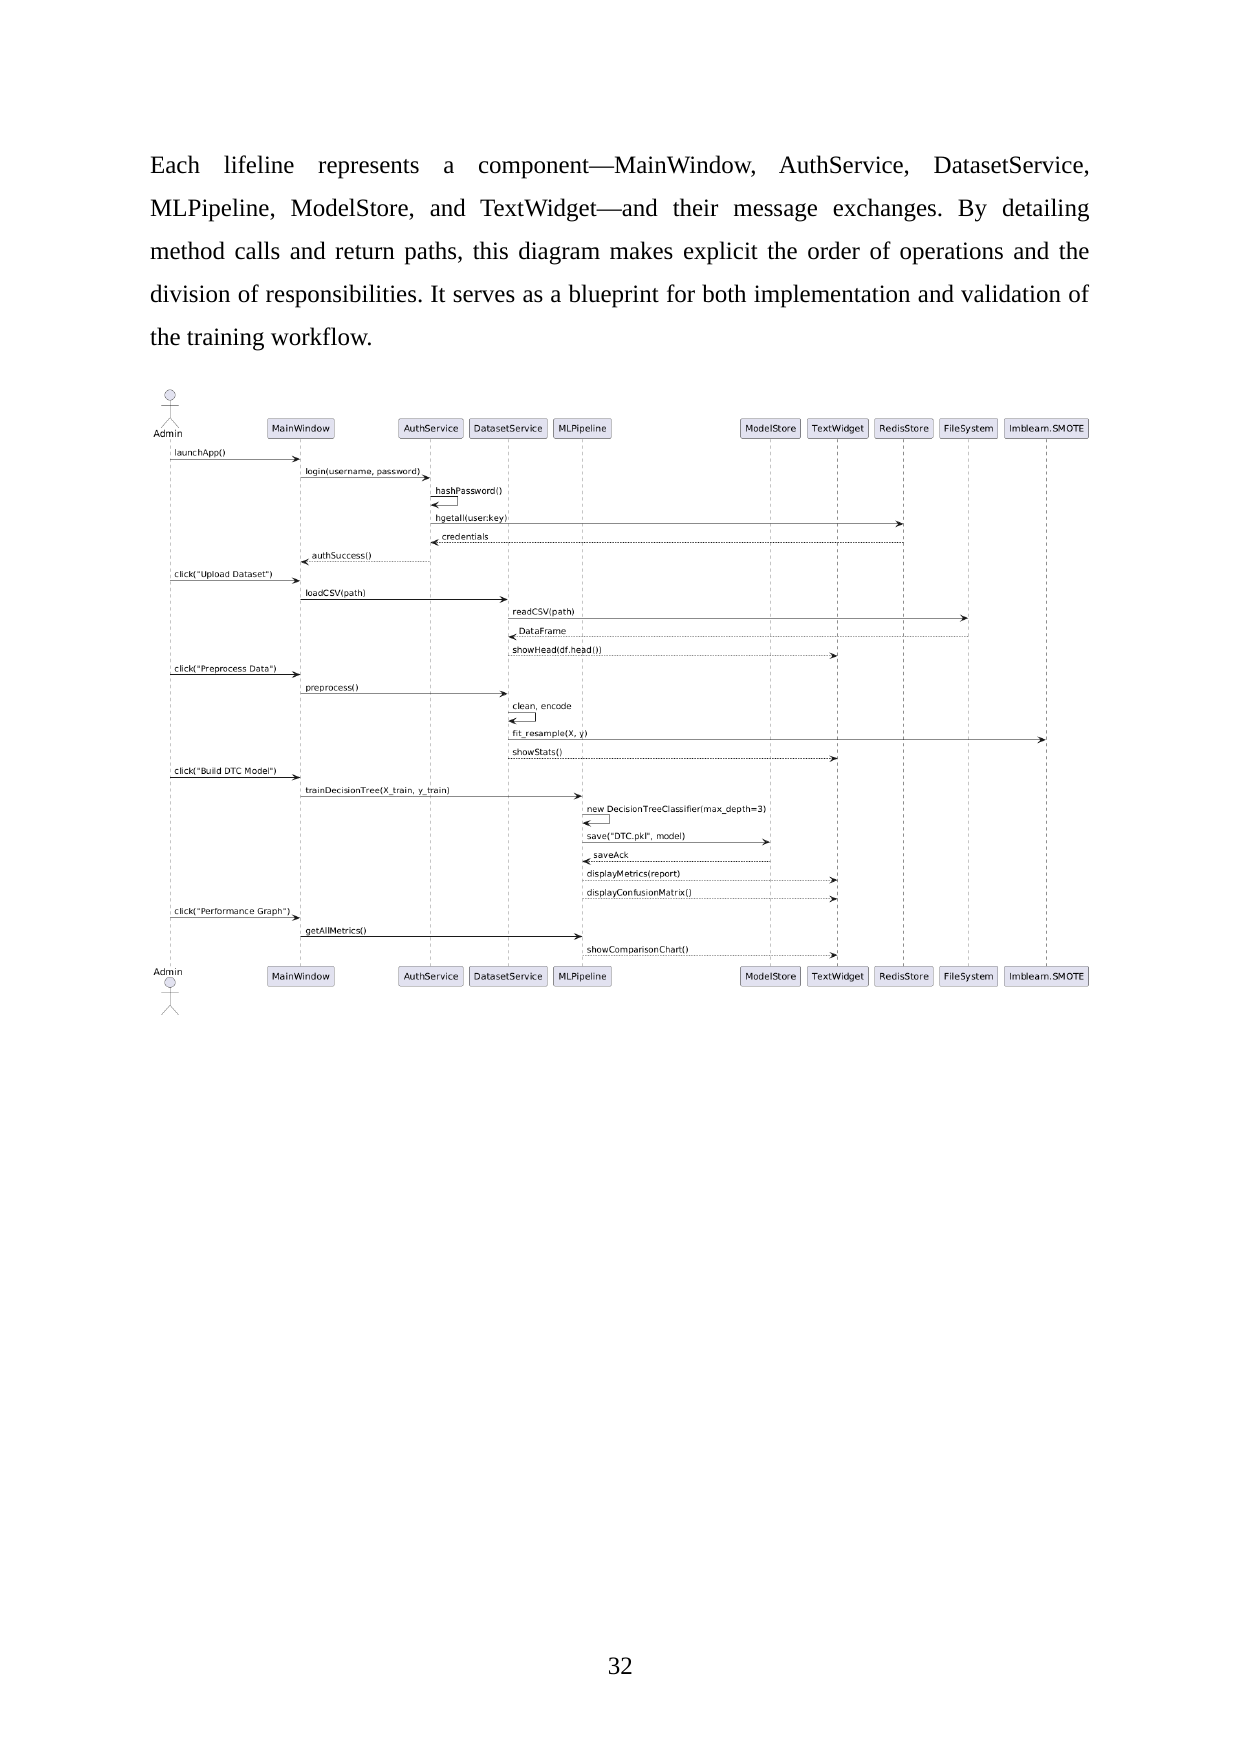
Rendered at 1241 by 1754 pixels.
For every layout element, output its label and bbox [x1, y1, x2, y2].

text [150, 150, 1090, 351]
picture [150, 386, 1091, 1018]
